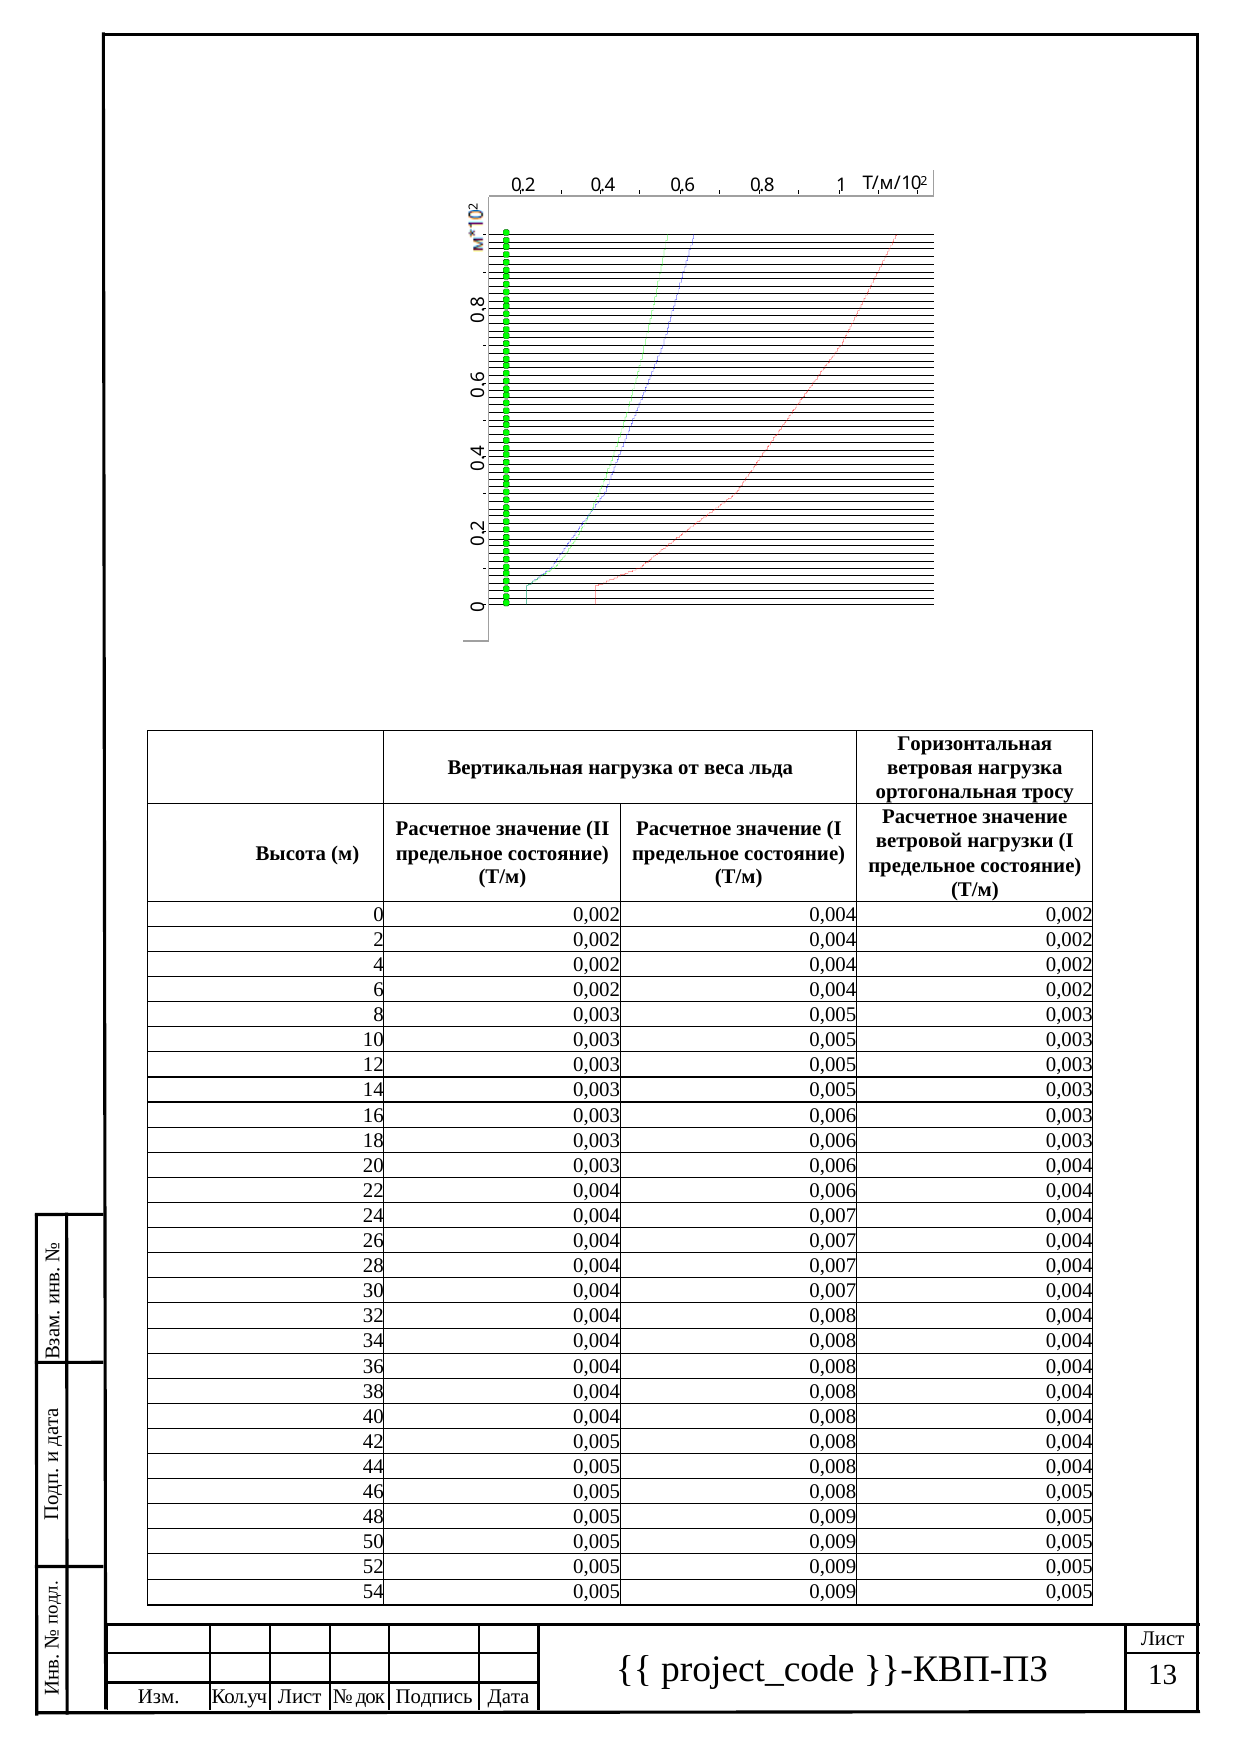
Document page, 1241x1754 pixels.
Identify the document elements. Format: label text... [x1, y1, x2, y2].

table_cell Расчетное значение (I предельное состояние) (Т/м) [621, 804, 856, 901]
table_cell 46 [148, 1479, 383, 1503]
table_cell 0,004 [621, 977, 856, 1001]
table_cell 0,004 [384, 1379, 620, 1403]
table_cell 0,008 [621, 1354, 856, 1378]
table_cell 0,002 [857, 902, 1092, 926]
table_cell 54 [148, 1580, 383, 1603]
table_cell 0,005 [857, 1479, 1092, 1503]
table_cell 0,005 [857, 1529, 1092, 1553]
table_cell 0,006 [621, 1103, 856, 1127]
table_cell 0,003 [857, 1052, 1092, 1076]
table_cell 0,004 [384, 1203, 620, 1227]
table_cell 44 [148, 1454, 383, 1478]
table_cell 0,008 [621, 1429, 856, 1453]
table_cell 0,003 [384, 1078, 620, 1101]
table_cell 2 [148, 927, 383, 951]
table_cell 0,009 [621, 1529, 856, 1553]
table_cell 0,002 [857, 927, 1092, 951]
table_cell 0,007 [621, 1203, 856, 1227]
table_cell 0,004 [621, 952, 856, 976]
table_cell 0,008 [621, 1303, 856, 1327]
table_cell 8 [148, 1002, 383, 1026]
table_cell 34 [148, 1329, 383, 1352]
table_cell 0,004 [857, 1253, 1092, 1277]
table_cell 0,002 [384, 977, 620, 1001]
table_cell 0,003 [384, 1002, 620, 1026]
table_cell 0,002 [384, 902, 620, 926]
table_cell 0,002 [384, 952, 620, 976]
table_cell 0,004 [384, 1228, 620, 1252]
table_cell 0,003 [384, 1128, 620, 1152]
table_cell 28 [148, 1253, 383, 1277]
table_cell 0,003 [384, 1153, 620, 1177]
table_cell 14 [148, 1078, 383, 1101]
table_cell 0,003 [857, 1078, 1092, 1101]
table_cell 0,004 [857, 1303, 1092, 1327]
table_cell 0,002 [384, 927, 620, 951]
table_cell 0,005 [621, 1027, 856, 1051]
table_cell 40 [148, 1404, 383, 1428]
table_cell 0,004 [384, 1404, 620, 1428]
table_cell 0,003 [384, 1103, 620, 1127]
table_cell 16 [148, 1103, 383, 1127]
table_cell 0,005 [384, 1454, 620, 1478]
table_cell 18 [148, 1128, 383, 1152]
table_header Вертикальная нагрузка от веса льда [384, 731, 856, 803]
table_cell 0,004 [384, 1178, 620, 1202]
table_cell 0,008 [621, 1329, 856, 1352]
table_cell 0,009 [621, 1580, 856, 1603]
table_cell 12 [148, 1052, 383, 1076]
table_cell 0,004 [384, 1303, 620, 1327]
table_cell 0,004 [384, 1253, 620, 1277]
table_cell 0,004 [621, 902, 856, 926]
table_cell 0,005 [621, 1002, 856, 1026]
table_cell 36 [148, 1354, 383, 1378]
table_cell 0,005 [384, 1479, 620, 1503]
table_cell 0,009 [621, 1504, 856, 1528]
table_cell 0,005 [384, 1504, 620, 1528]
table_cell 0,004 [384, 1354, 620, 1378]
table_cell 0,004 [384, 1329, 620, 1352]
table_cell 0,008 [621, 1454, 856, 1478]
table_cell 10 [148, 1027, 383, 1051]
table_cell 0,009 [621, 1554, 856, 1578]
table_cell 0,006 [621, 1128, 856, 1152]
table_cell 22 [148, 1178, 383, 1202]
table_cell 0,003 [384, 1027, 620, 1051]
table_cell Расчетное значение ветровой нагрузки (I предельное состояние) (Т/м) [857, 804, 1092, 901]
table_cell 0,005 [857, 1554, 1092, 1578]
table_cell 38 [148, 1379, 383, 1403]
table_cell 0,005 [384, 1529, 620, 1553]
table_cell 0,004 [857, 1178, 1092, 1202]
table_cell 0,004 [857, 1203, 1092, 1227]
table_cell 0,005 [384, 1429, 620, 1453]
table_cell 0,004 [857, 1429, 1092, 1453]
table_cell 0,004 [857, 1354, 1092, 1378]
table_cell 50 [148, 1529, 383, 1553]
table_cell 0,004 [857, 1228, 1092, 1252]
table_cell 0,005 [384, 1580, 620, 1603]
table_cell 0,004 [857, 1379, 1092, 1403]
table_cell 24 [148, 1203, 383, 1227]
table_header [148, 731, 383, 803]
table_cell 0,007 [621, 1228, 856, 1252]
table_cell 0,004 [857, 1153, 1092, 1177]
table_cell Высота (м) [148, 804, 383, 901]
table_cell 0,003 [384, 1052, 620, 1076]
table_cell 0,006 [621, 1178, 856, 1202]
table_cell 0,005 [621, 1078, 856, 1101]
table_cell 0,007 [621, 1278, 856, 1302]
table_cell 0,008 [621, 1379, 856, 1403]
table_cell 0,004 [857, 1404, 1092, 1428]
table_cell 0,005 [621, 1052, 856, 1076]
table_cell 0 [148, 902, 383, 926]
table_cell 0,002 [857, 952, 1092, 976]
table_cell 0,004 [384, 1278, 620, 1302]
table_cell 0,008 [621, 1479, 856, 1503]
table_cell 0,003 [857, 1103, 1092, 1127]
table_cell 0,002 [857, 977, 1092, 1001]
table_cell 0,006 [621, 1153, 856, 1177]
table_cell Расчетное значение (II предельное состояние) (Т/м) [384, 804, 620, 901]
table_cell 0,004 [621, 927, 856, 951]
table_cell 0,004 [857, 1278, 1092, 1302]
table_cell 52 [148, 1554, 383, 1578]
table_cell 0,007 [621, 1253, 856, 1277]
table_cell 4 [148, 952, 383, 976]
table_cell 30 [148, 1278, 383, 1302]
table_cell 20 [148, 1153, 383, 1177]
table_cell 0,005 [857, 1580, 1092, 1603]
table_cell 42 [148, 1429, 383, 1453]
table_cell 0,008 [621, 1404, 856, 1428]
table_cell 26 [148, 1228, 383, 1252]
table_cell 0,004 [857, 1454, 1092, 1478]
table_cell 6 [148, 977, 383, 1001]
table_cell 0,003 [857, 1027, 1092, 1051]
table_cell 0,005 [857, 1504, 1092, 1528]
table_cell 0,005 [384, 1554, 620, 1578]
table_header Горизонтальная ветровая нагрузка ортогональная тросу [857, 731, 1092, 803]
table_cell 32 [148, 1303, 383, 1327]
table_cell 0,004 [857, 1329, 1092, 1352]
table_cell 0,003 [857, 1002, 1092, 1026]
table_cell 0,003 [857, 1128, 1092, 1152]
table_cell 48 [148, 1504, 383, 1528]
